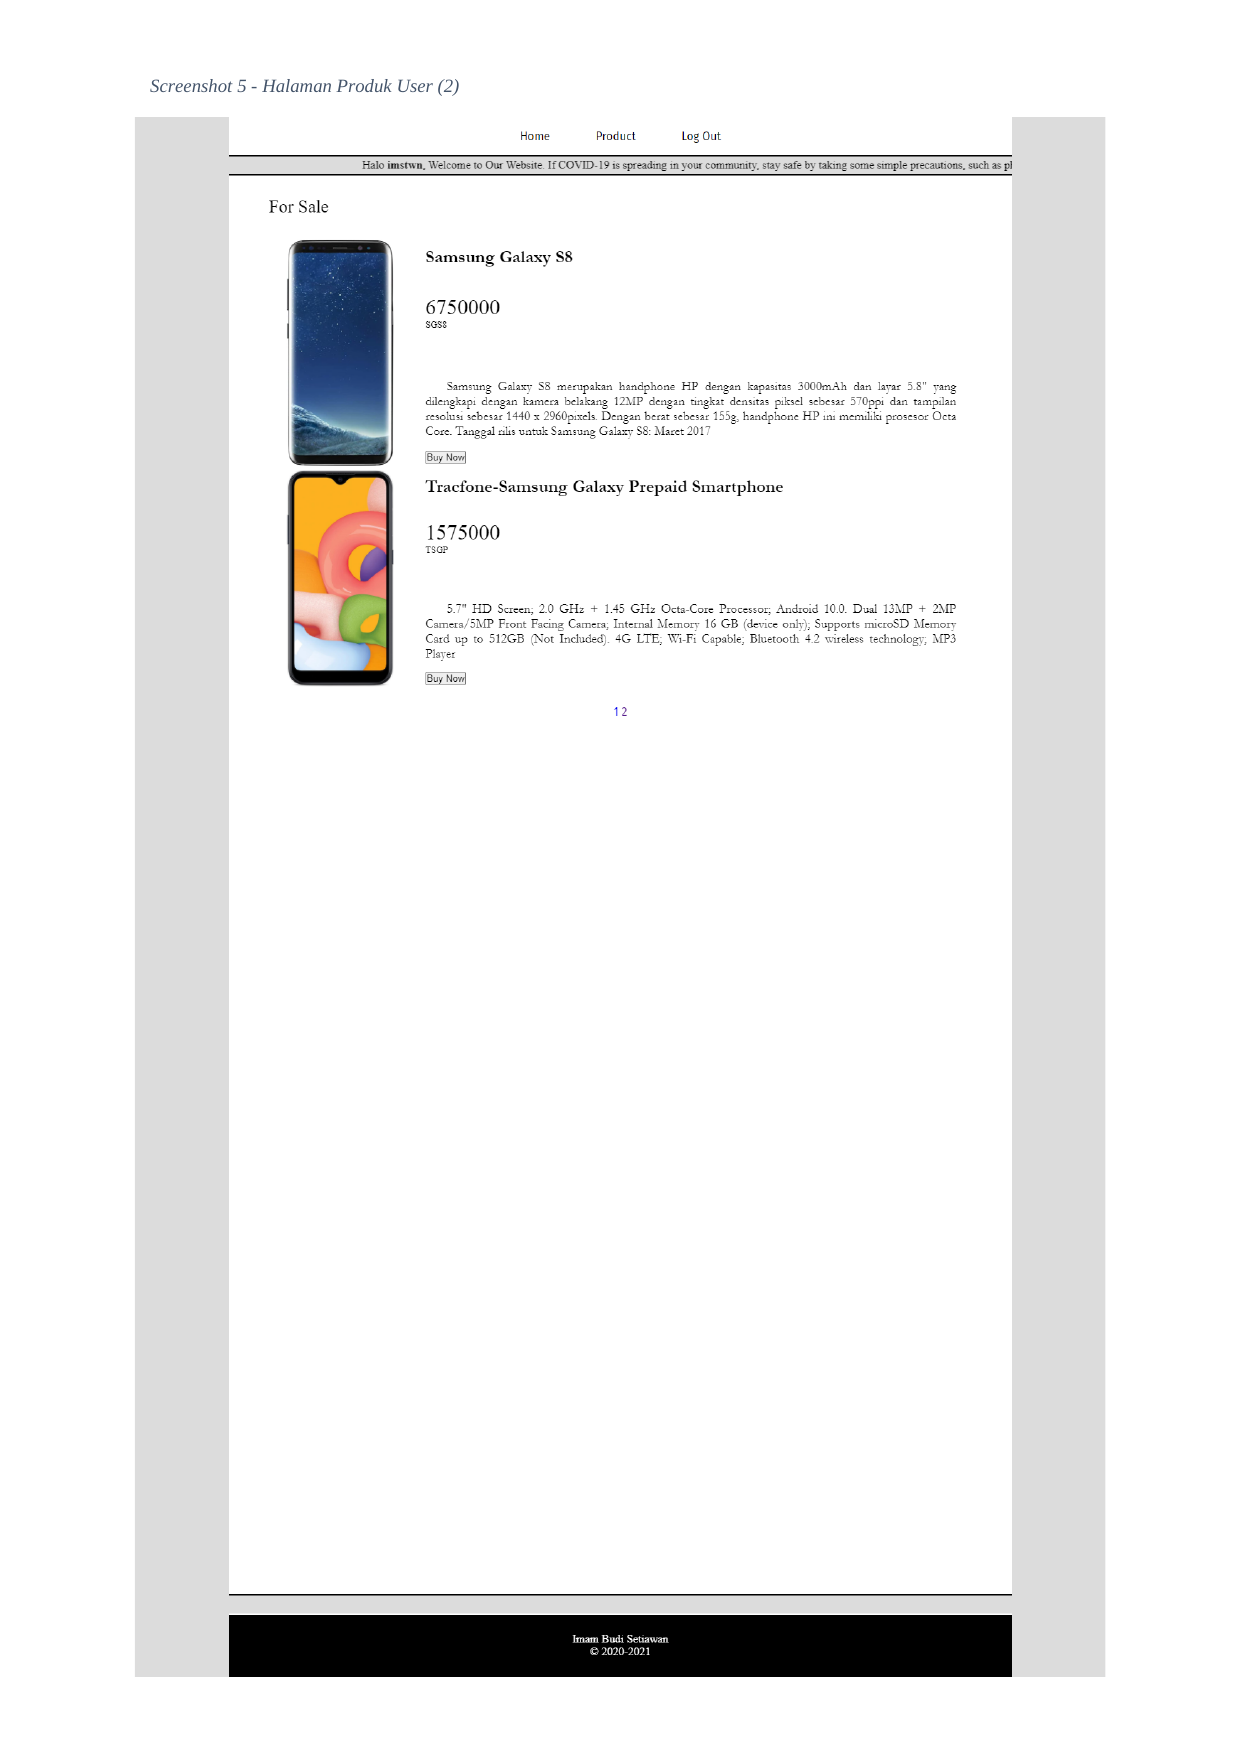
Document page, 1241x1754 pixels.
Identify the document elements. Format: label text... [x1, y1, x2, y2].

picture [134, 117, 1106, 1677]
